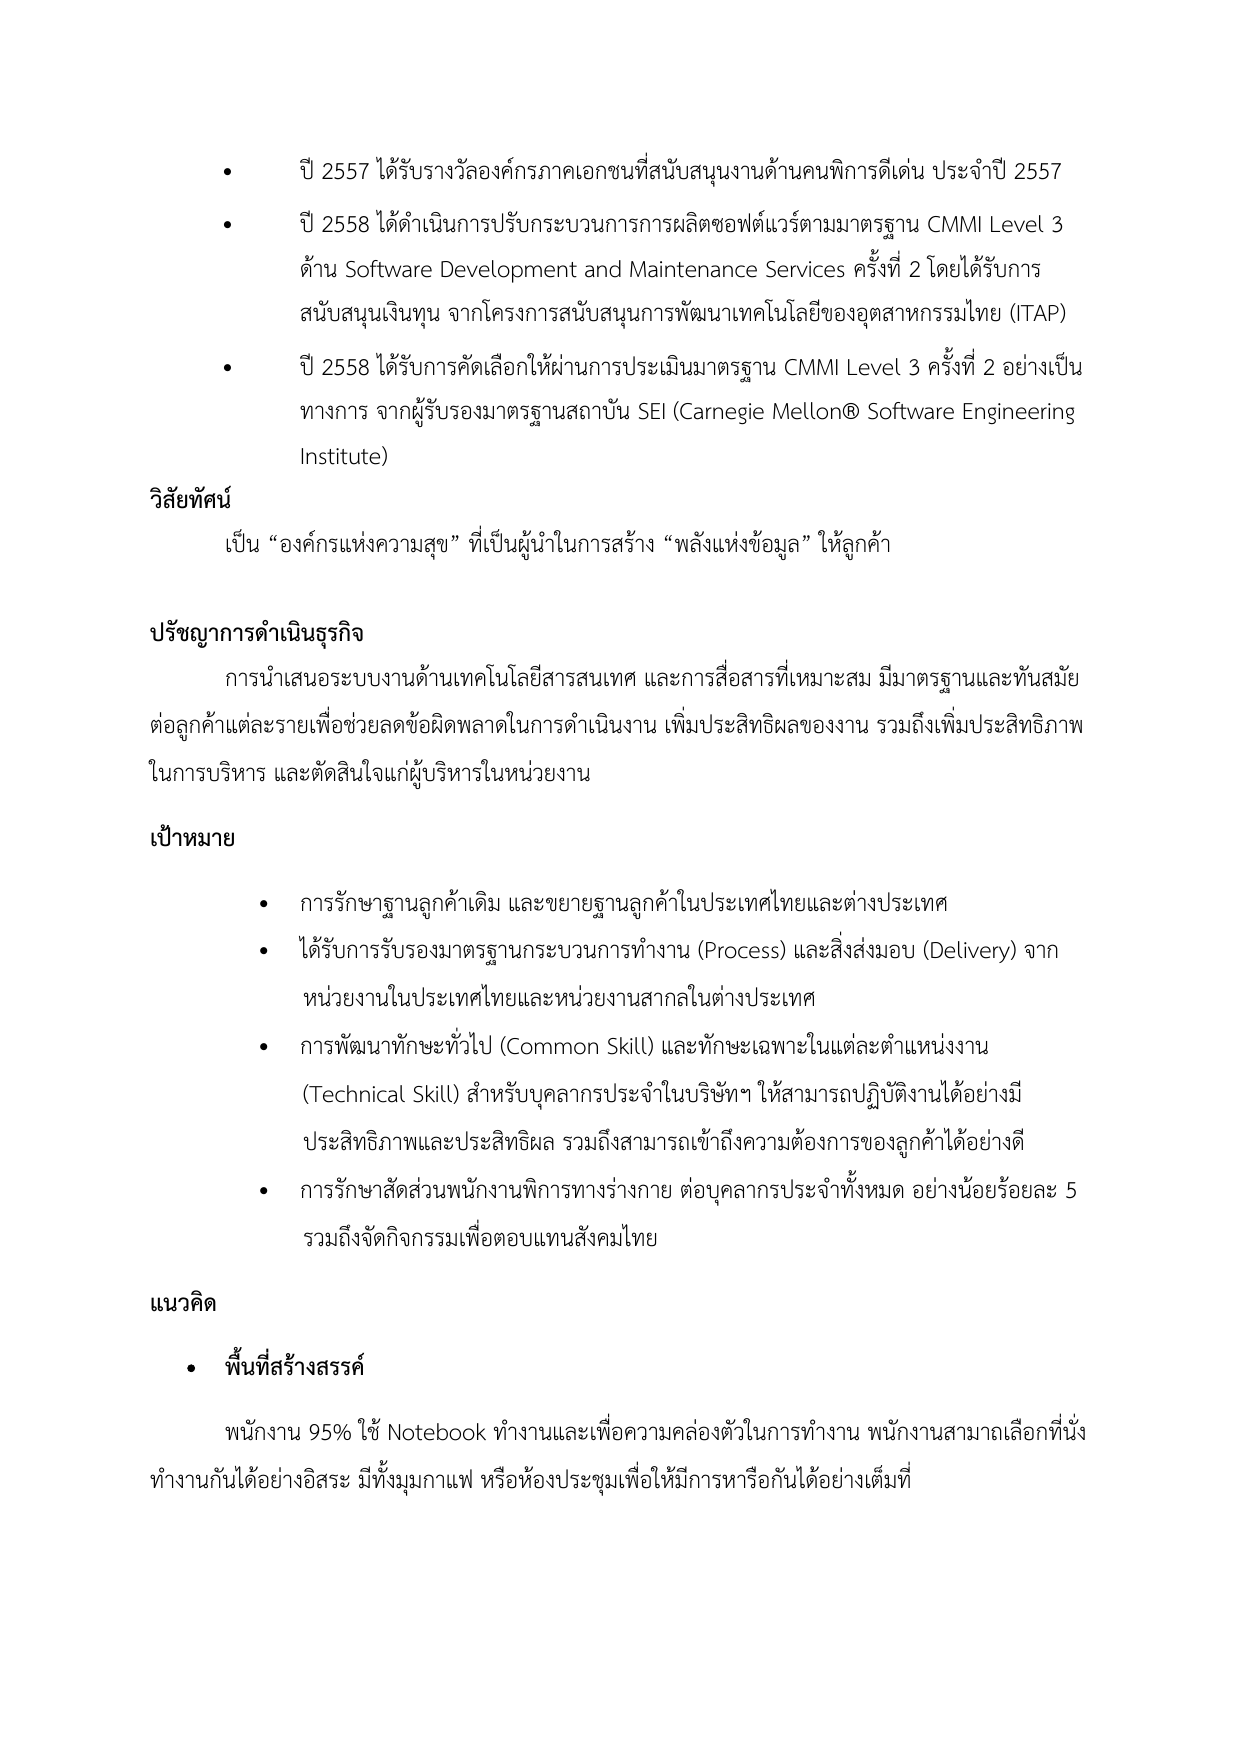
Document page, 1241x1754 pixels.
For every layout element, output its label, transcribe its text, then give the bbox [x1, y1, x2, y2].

list การรักษาสัดส่วนพนักงานพิการทางร่างกาย ต่อบุคลากรประจำทั้งหมด อย่างน้อยร้อยละ 5 [225, 1169, 1090, 1214]
list การรักษาฐานลูกค้าเดิม และขยายฐานลูกค้าในประเทศไทยและต่างประเทศ [225, 882, 1090, 926]
list การพัฒนาทักษะทั่วไป (Common Skill) และทักษะเฉพาะในแต่ละตำแหน่งงาน [225, 1026, 1090, 1070]
list ปี 2558 ได้ดำเนินการปรับกระบวนการการผลิตซอฟต์แวร์ตามมาตรฐาน CMMI Level 3 ด้าน Software Development and Maintenance Services ครั้งที่ 2 โดยได้รับการสนับสนุนเงินทุน จากโครงการสนับสนุนการพัฒนาเทคโนโลยีของอุตสาหกรรมไทย (ITAP) [224, 204, 1090, 337]
list ประสิทธิภาพและประสิทธิผล รวมถึงสามารถเข้าถึงความต้องการของลูกค้าได้อย่างดี [224, 1121, 1090, 1166]
text พนักงาน 95% ใช้ Notebook ทำงานและเพื่อความคล่องตัวในการทำงาน พนักงานสามาถเลือกที่นั่งทำงานกันได้อย่างอิสระ มีทั้งมุมกาแฟ หรือห้องประชุมเพื่อให้มีการหารือกันได้อย่างเต็มที่ [150, 1411, 1090, 1503]
list หน่วยงานในประเทศไทยและหน่วยงานสากลในต่างประเทศ [224, 978, 1090, 1022]
text แนวคิด [150, 1282, 1090, 1326]
text เป็น “องค์กรแห่งความสุข” ที่เป็นผู้นำในการสร้าง “พลังแห่งข้อมูล” ให้ลูกค้า [150, 524, 1090, 568]
text เป้าหมาย [150, 817, 1090, 862]
text วิสัยทัศน์ [150, 479, 1090, 524]
list รวมถึงจัดกิจกรรมเพื่อตอบแทนสังคมไทย [224, 1217, 1090, 1262]
list ปี 2557 ได้รับรางวัลองค์กรภาคเอกชนที่สนับสนุนงานด้านคนพิการดีเด่น ประจำปี 2557 [150, 150, 1090, 194]
list ปี 2558 ได้รับการคัดเลือกให้ผ่านการประเมินมาตรฐาน CMMI Level 3 ครั้งที่ 2 อย่างเป็นทางการ จากผู้รับรองมาตรฐานสถาบัน SEI (Carnegie Mellon® Software Engineering Institute) [224, 346, 1090, 479]
text ปรัชญาการดำเนินธุรกิจ [150, 612, 1090, 657]
text การนำเสนอระบบงานด้านเทคโนโลยีสารสนเทศ และการสื่อสารที่เหมาะสม มีมาตรฐานและทันสมัยต่อลูกค้าแต่ละรายเพื่อช่วยลดข้อผิดพลาดในการดำเนินงาน เพิ่มประสิทธิผลของงาน รวมถึงเพิ่มประสิทธิภาพในการบริหาร และตัดสินใจแก่ผู้บริหารในหน่วยงาน [150, 657, 1090, 797]
list ได้รับการรับรองมาตรฐานกระบวนการทำงาน (Process) และสิ่งส่งมอบ (Delivery) จาก [225, 930, 1090, 974]
list (Technical Skill) สำหรับบุคลากรประจำในบริษัทฯ ให้สามารถปฏิบัติงานได้อย่างมี [224, 1073, 1090, 1118]
list พื้นที่สร้างสรรค์ [187, 1346, 1090, 1391]
